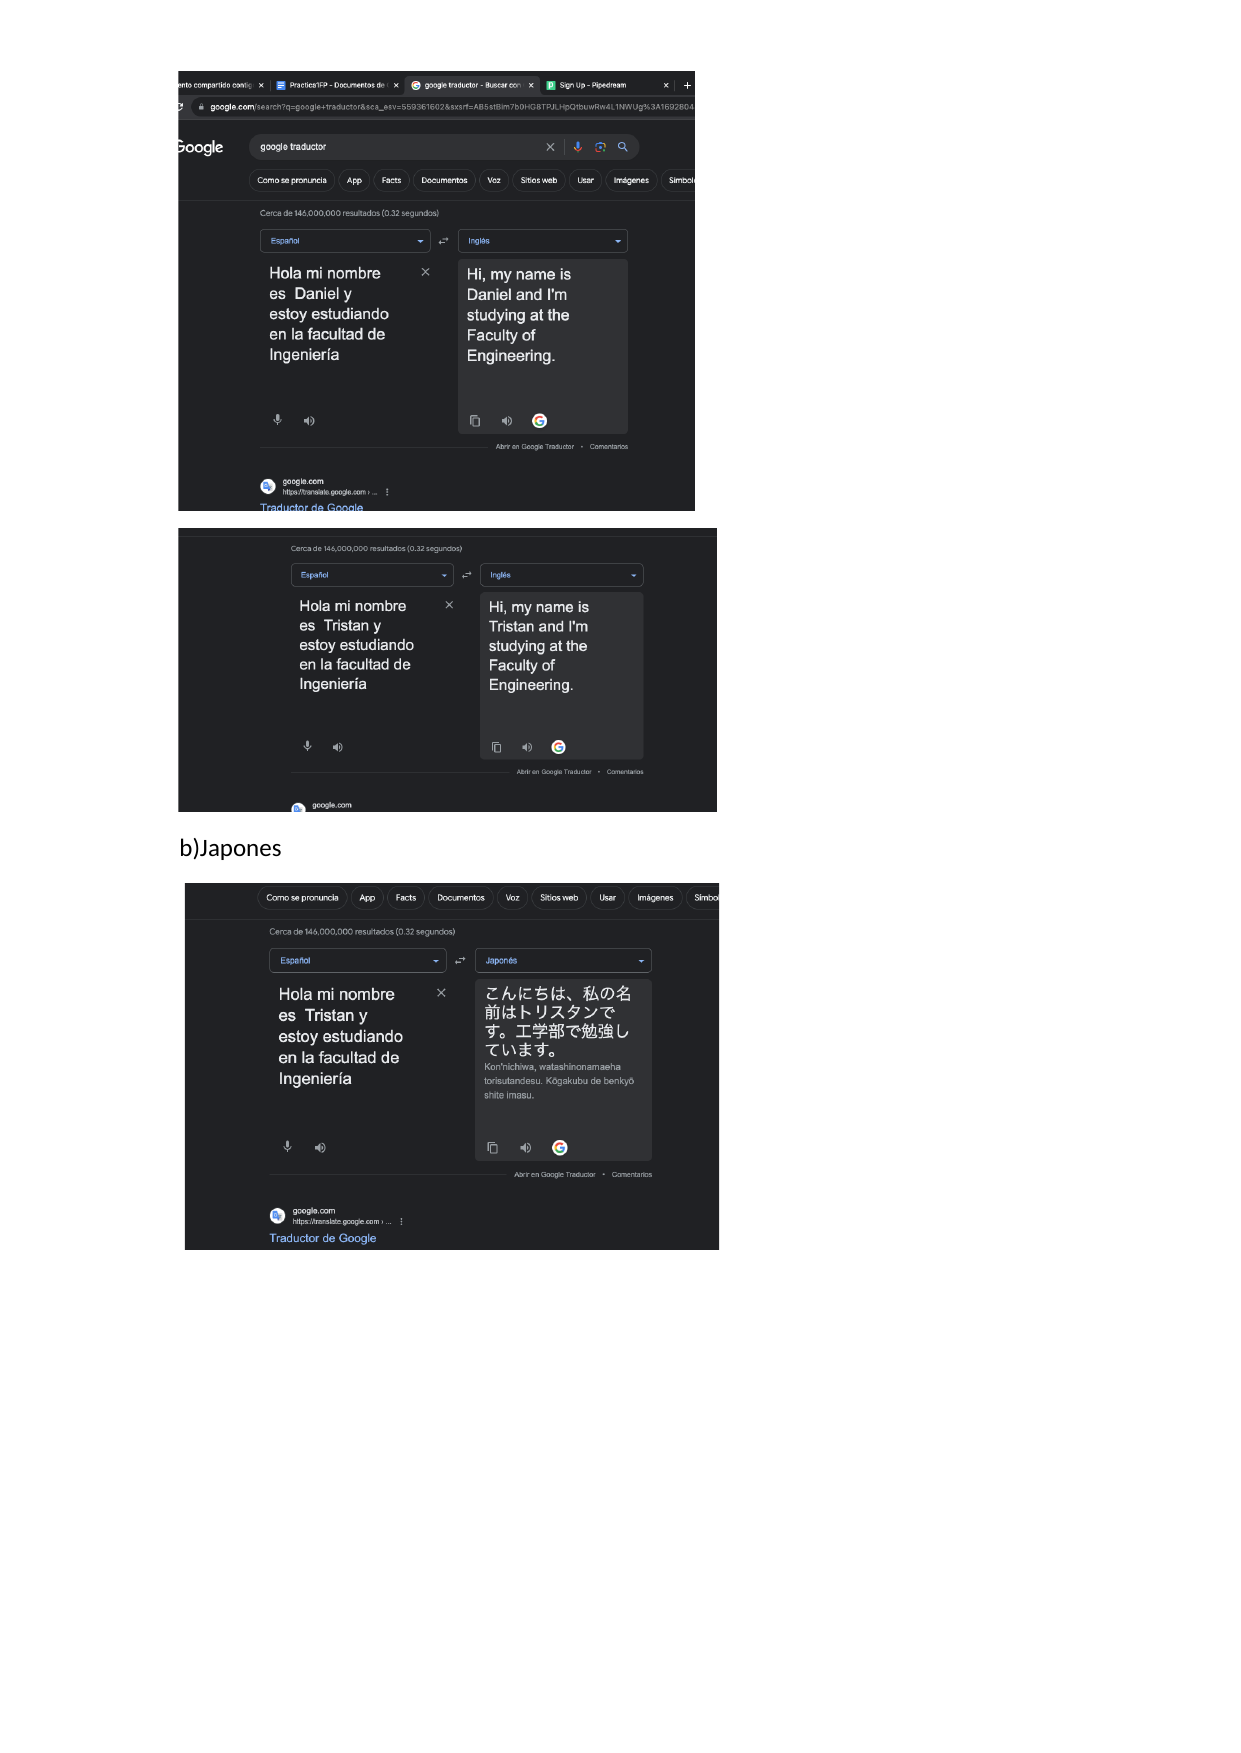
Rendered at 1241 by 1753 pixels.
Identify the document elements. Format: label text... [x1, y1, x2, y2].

picture [184, 883, 720, 1250]
picture [178, 528, 717, 812]
picture [178, 71, 695, 511]
text b)Japones [179, 832, 1068, 863]
